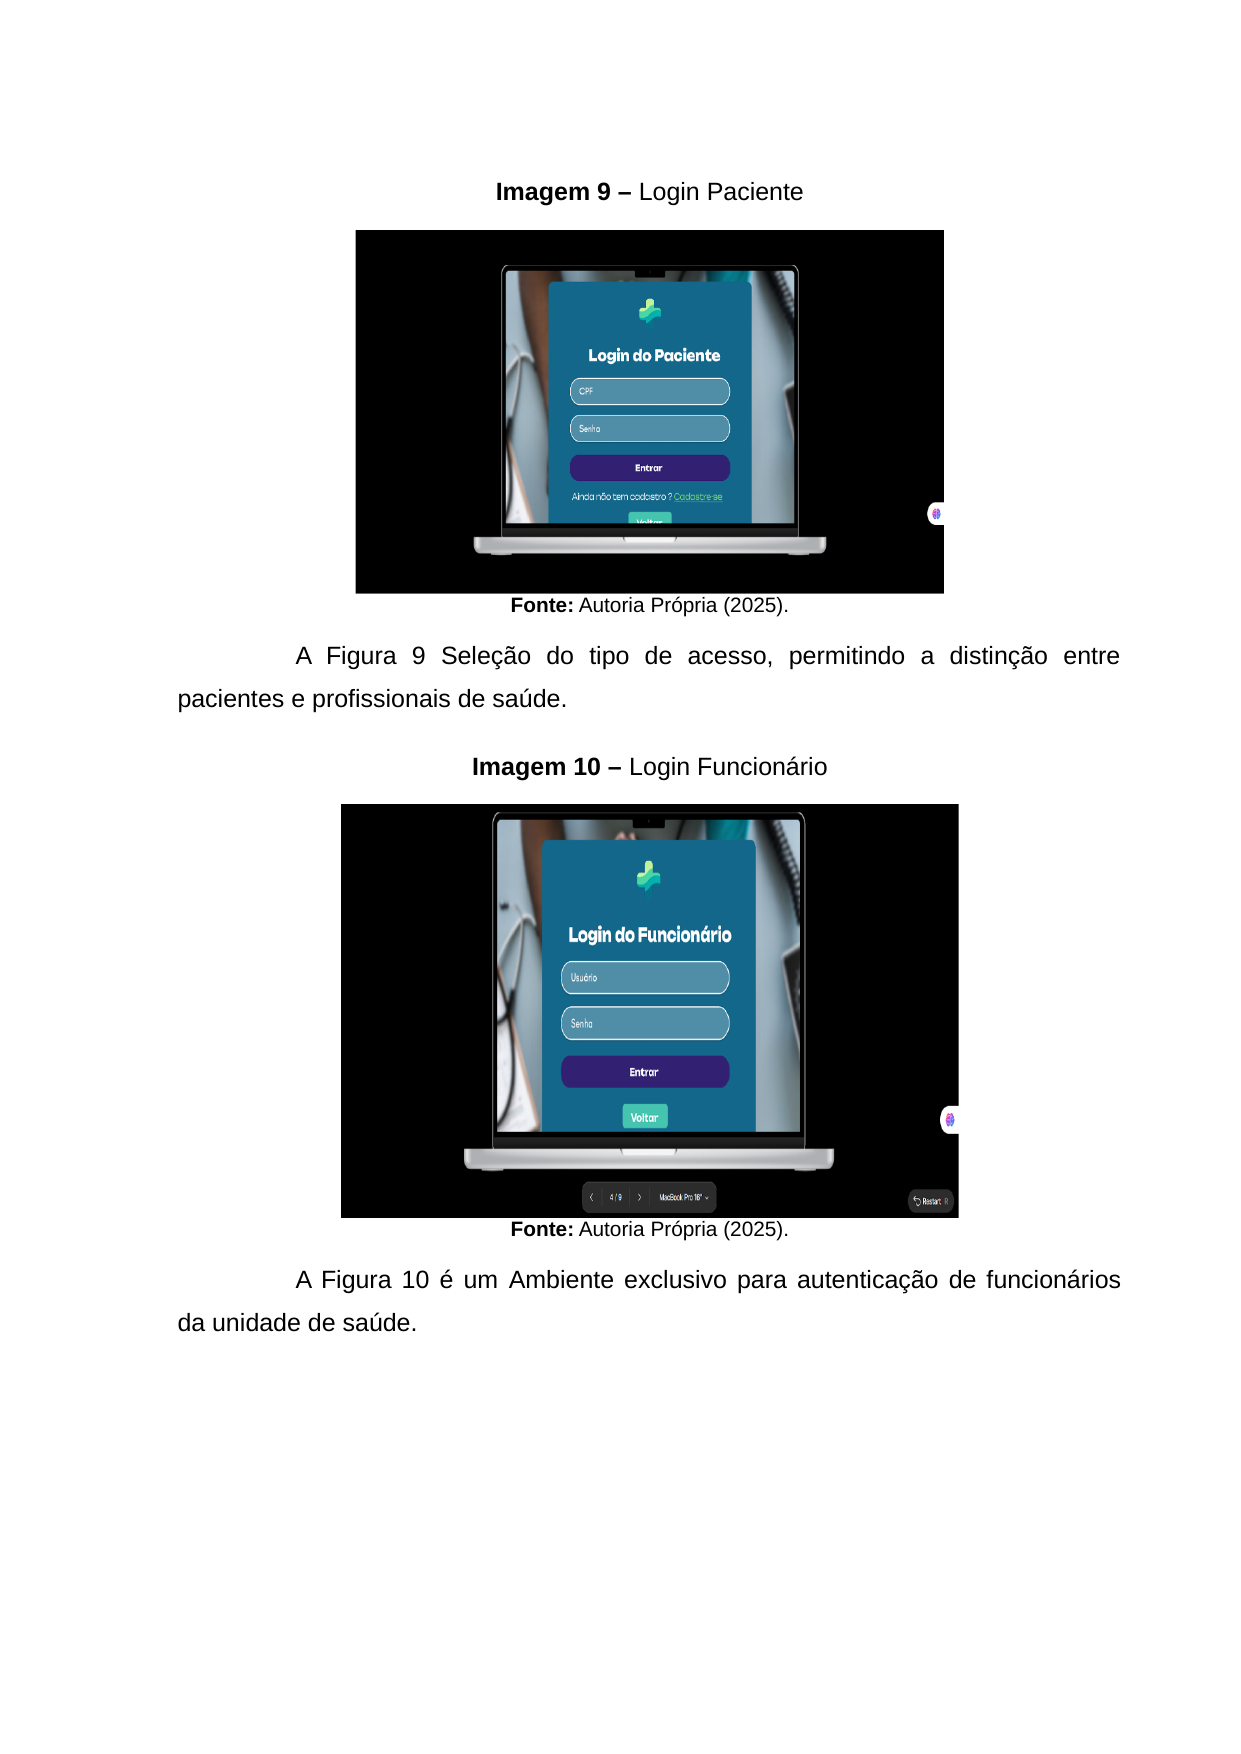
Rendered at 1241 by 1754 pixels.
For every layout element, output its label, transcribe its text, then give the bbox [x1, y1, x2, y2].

text Fonte: Autoria Própria (2025). [281, 1217, 1019, 1241]
text Imagem 10 – Login Funcionário [281, 751, 1019, 780]
text Fonte: Autoria Própria (2025). [281, 593, 1019, 617]
text A Figura 9 Seleção do tipo de acesso, permitindo a distinção entre pacientes e profissionais de saúde. [177, 641, 1122, 713]
picture [355, 230, 944, 594]
text A Figura 10 é um Ambiente exclusivo para autenticação de funcionários da unidade de saúde. [177, 1265, 1122, 1337]
picture [341, 804, 959, 1218]
text Imagem 9 – Login Paciente [281, 177, 1019, 206]
